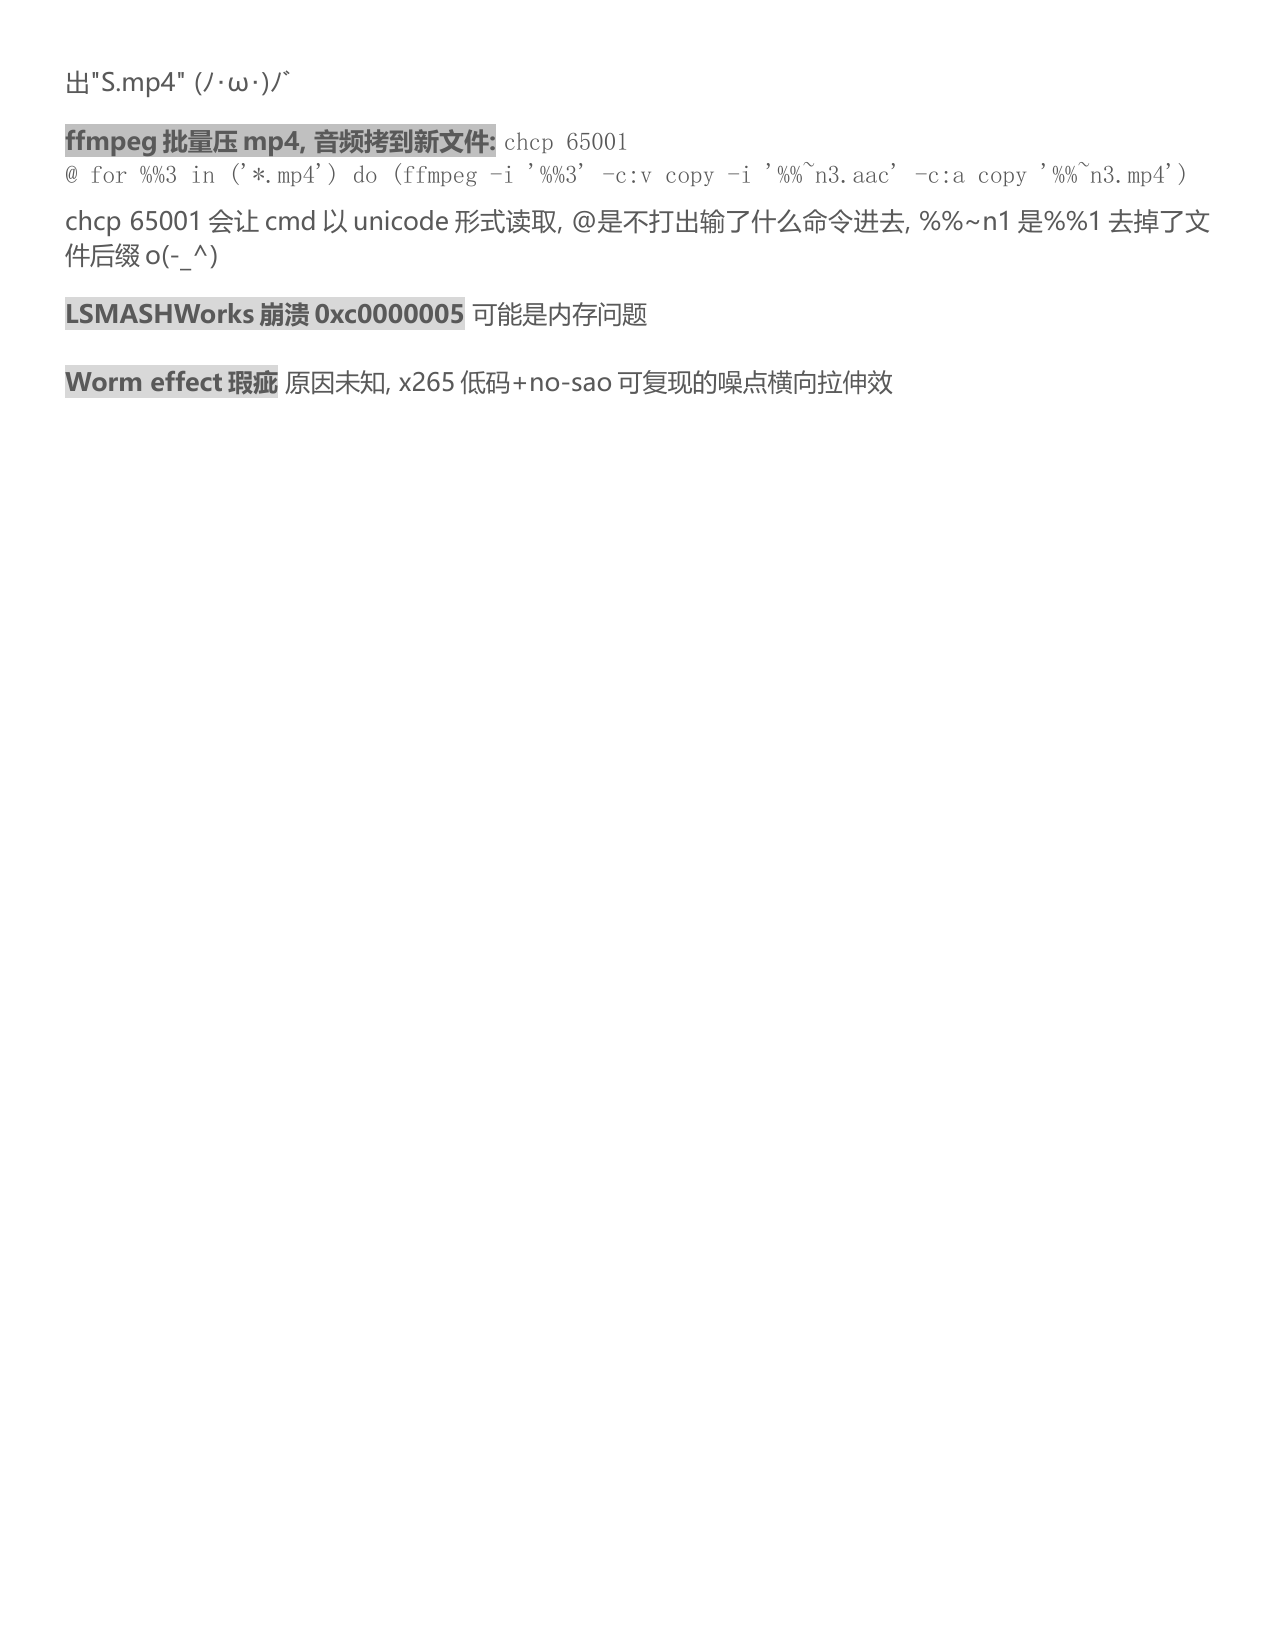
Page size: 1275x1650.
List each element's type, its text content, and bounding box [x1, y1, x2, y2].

text LSMASHWorks崩溃0xc0000005 可能是内存问题 [65, 157, 1210, 191]
text chcp 65001会让cmd以unicode形式读取, @是不打出输了什么命令进去, %%~n1是%%1去掉了文件后缀o(-_^) [65, 64, 1210, 132]
text Worm effect瑕疵 原因未知, x265低码+no-sao可复现的噪点横向拉伸效 [65, 225, 1210, 259]
